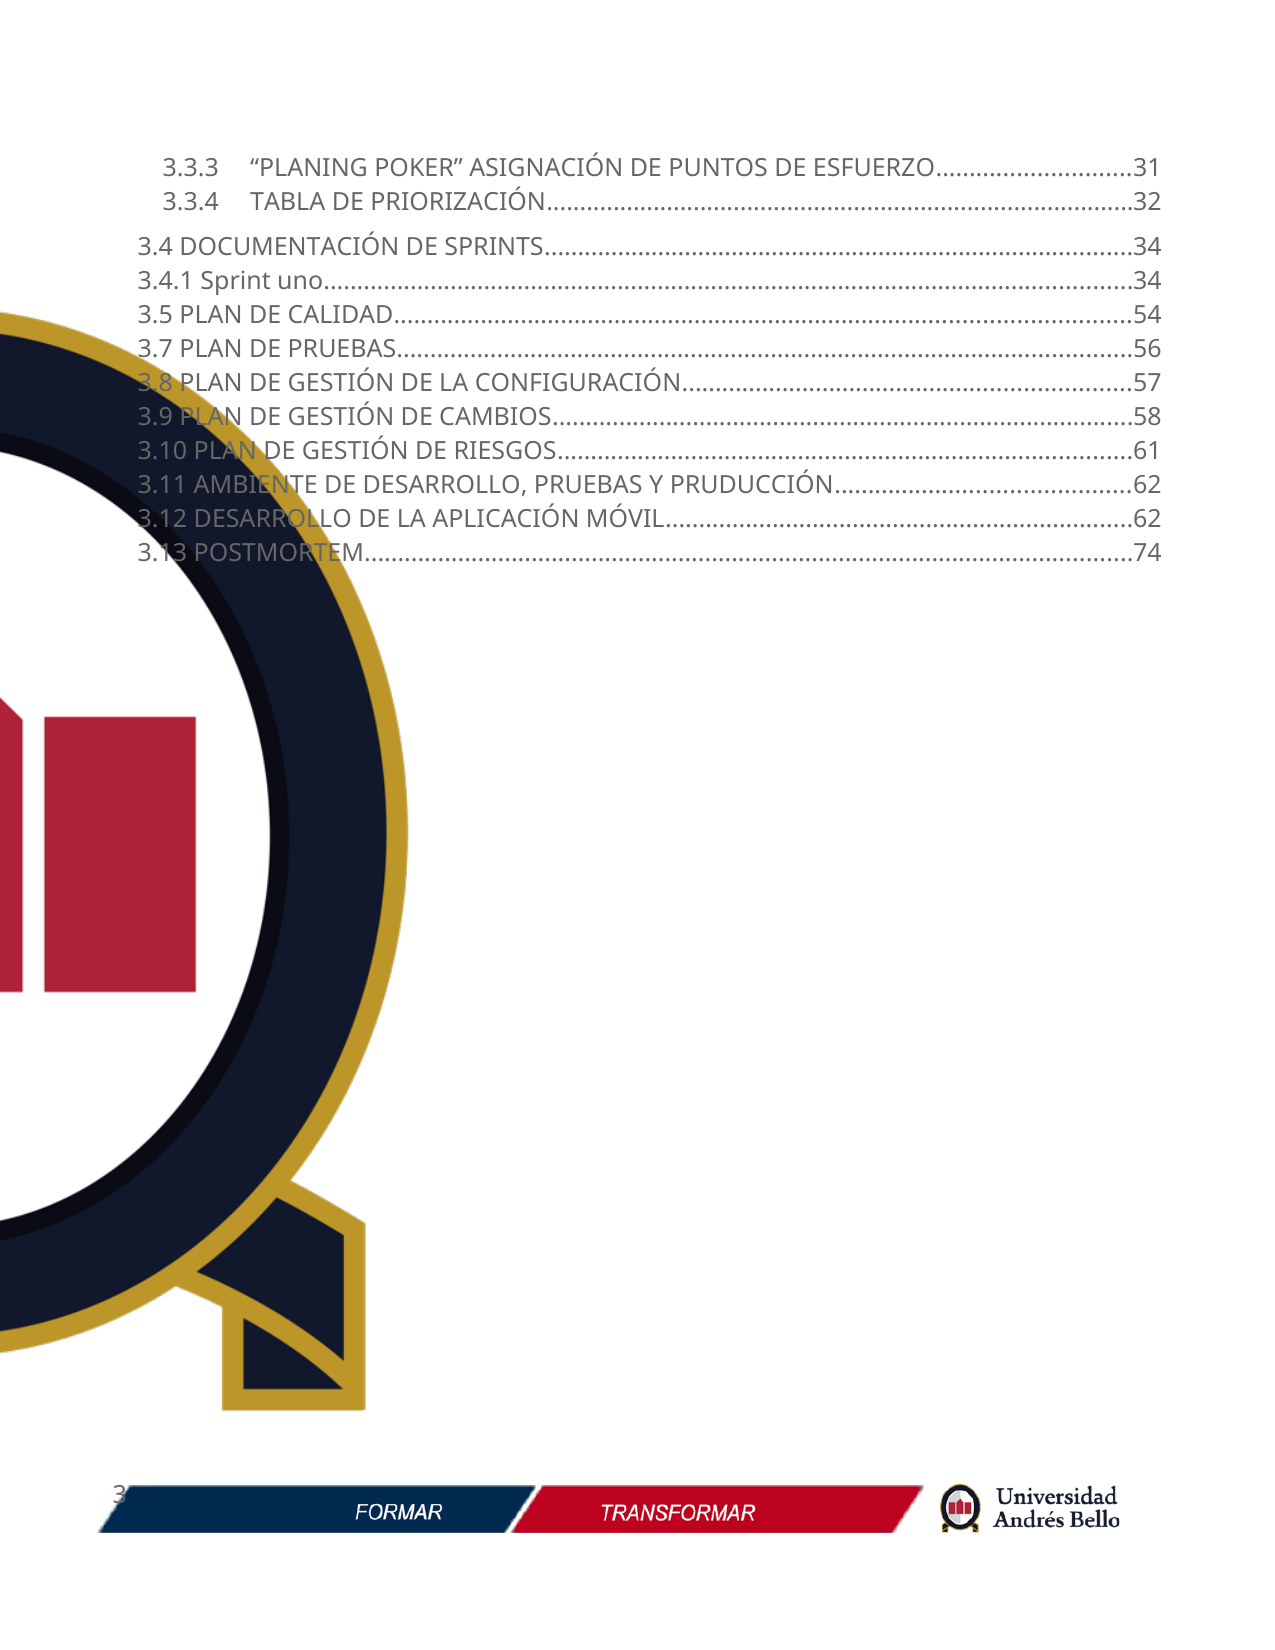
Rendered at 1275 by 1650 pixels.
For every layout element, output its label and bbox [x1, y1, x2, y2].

picture [97, 1483, 1120, 1533]
picture [0, 299, 422, 1423]
